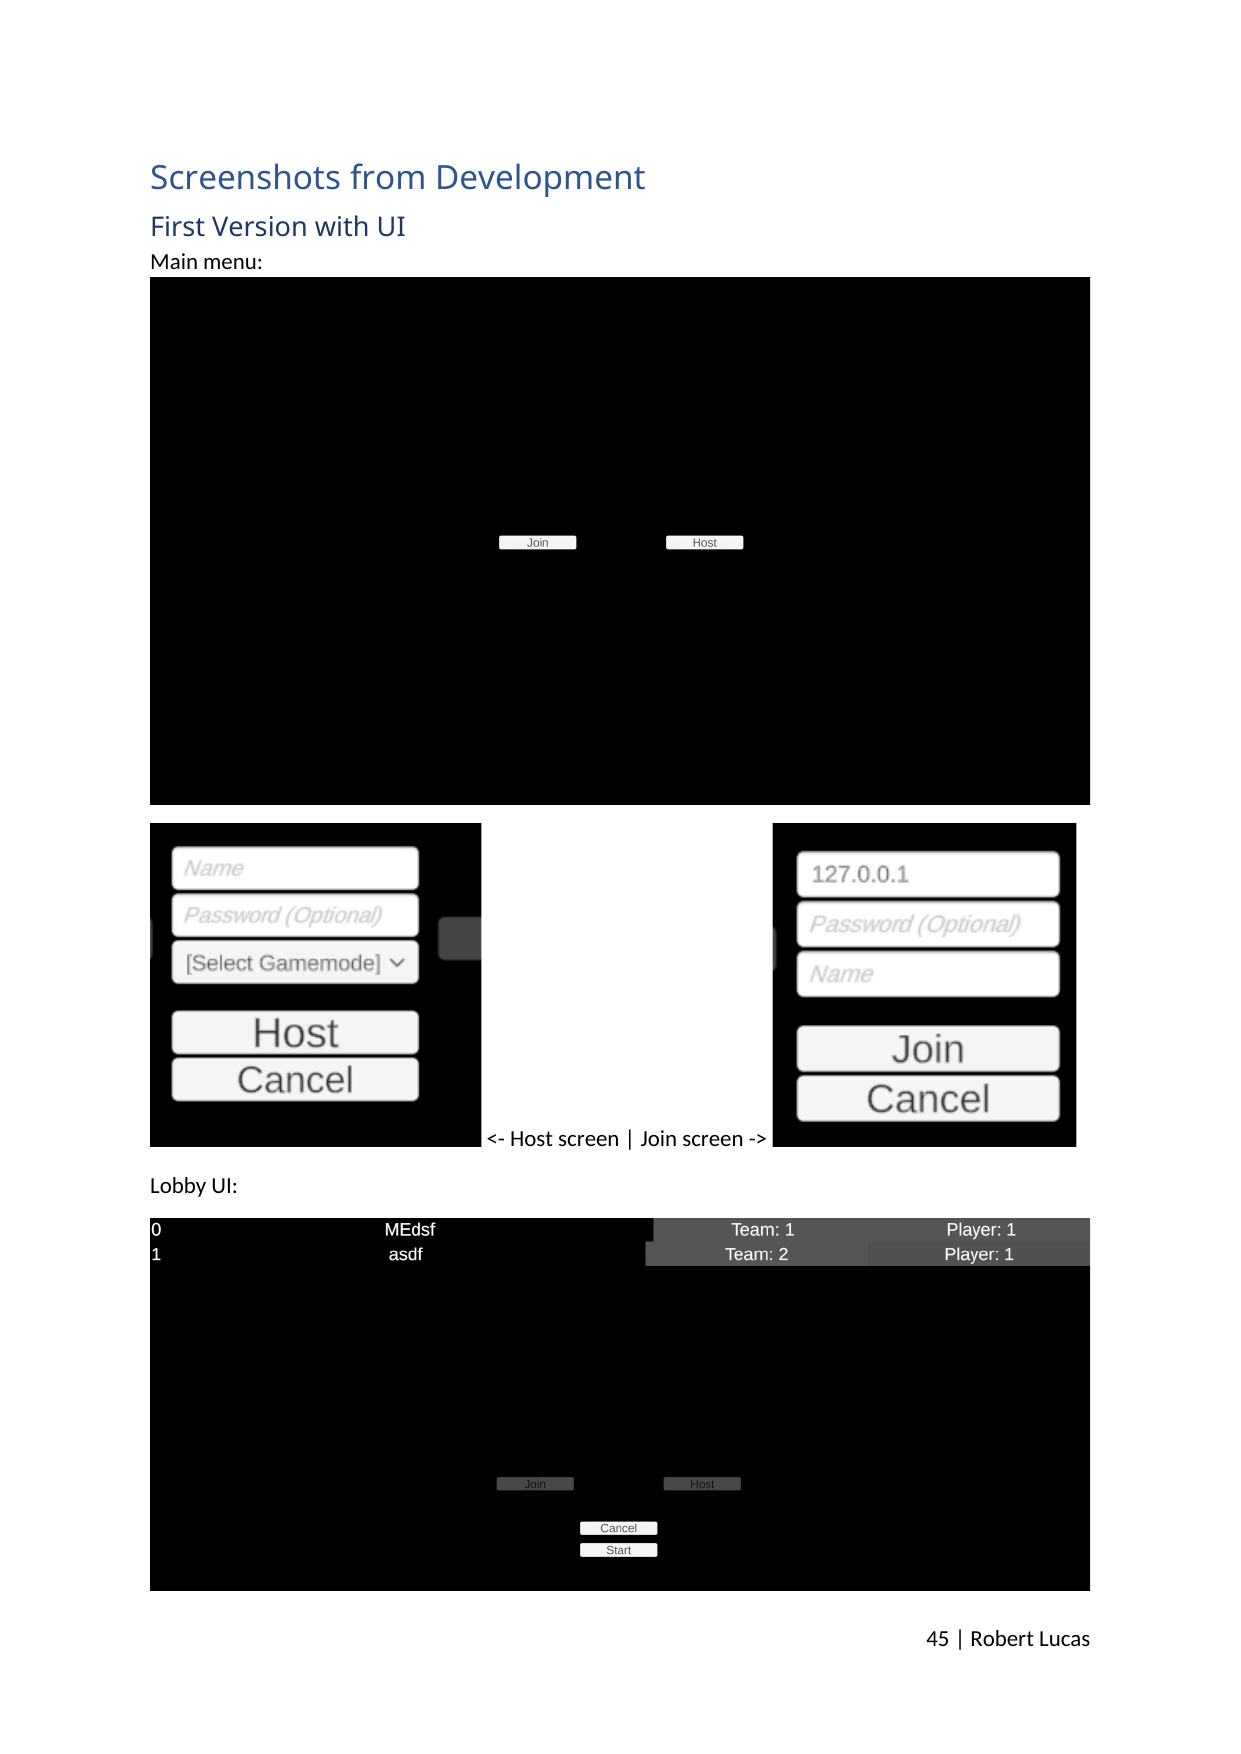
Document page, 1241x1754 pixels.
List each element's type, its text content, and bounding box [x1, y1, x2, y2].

picture [772, 823, 1077, 1147]
picture [150, 277, 1091, 805]
text Main menu: [150, 247, 1090, 277]
subtitle Screenshots from Development [150, 154, 1090, 199]
picture [150, 1218, 1091, 1591]
text Lobby UI: [150, 1171, 1090, 1199]
subtitle First Version with UI [150, 207, 1090, 244]
picture [150, 823, 482, 1147]
